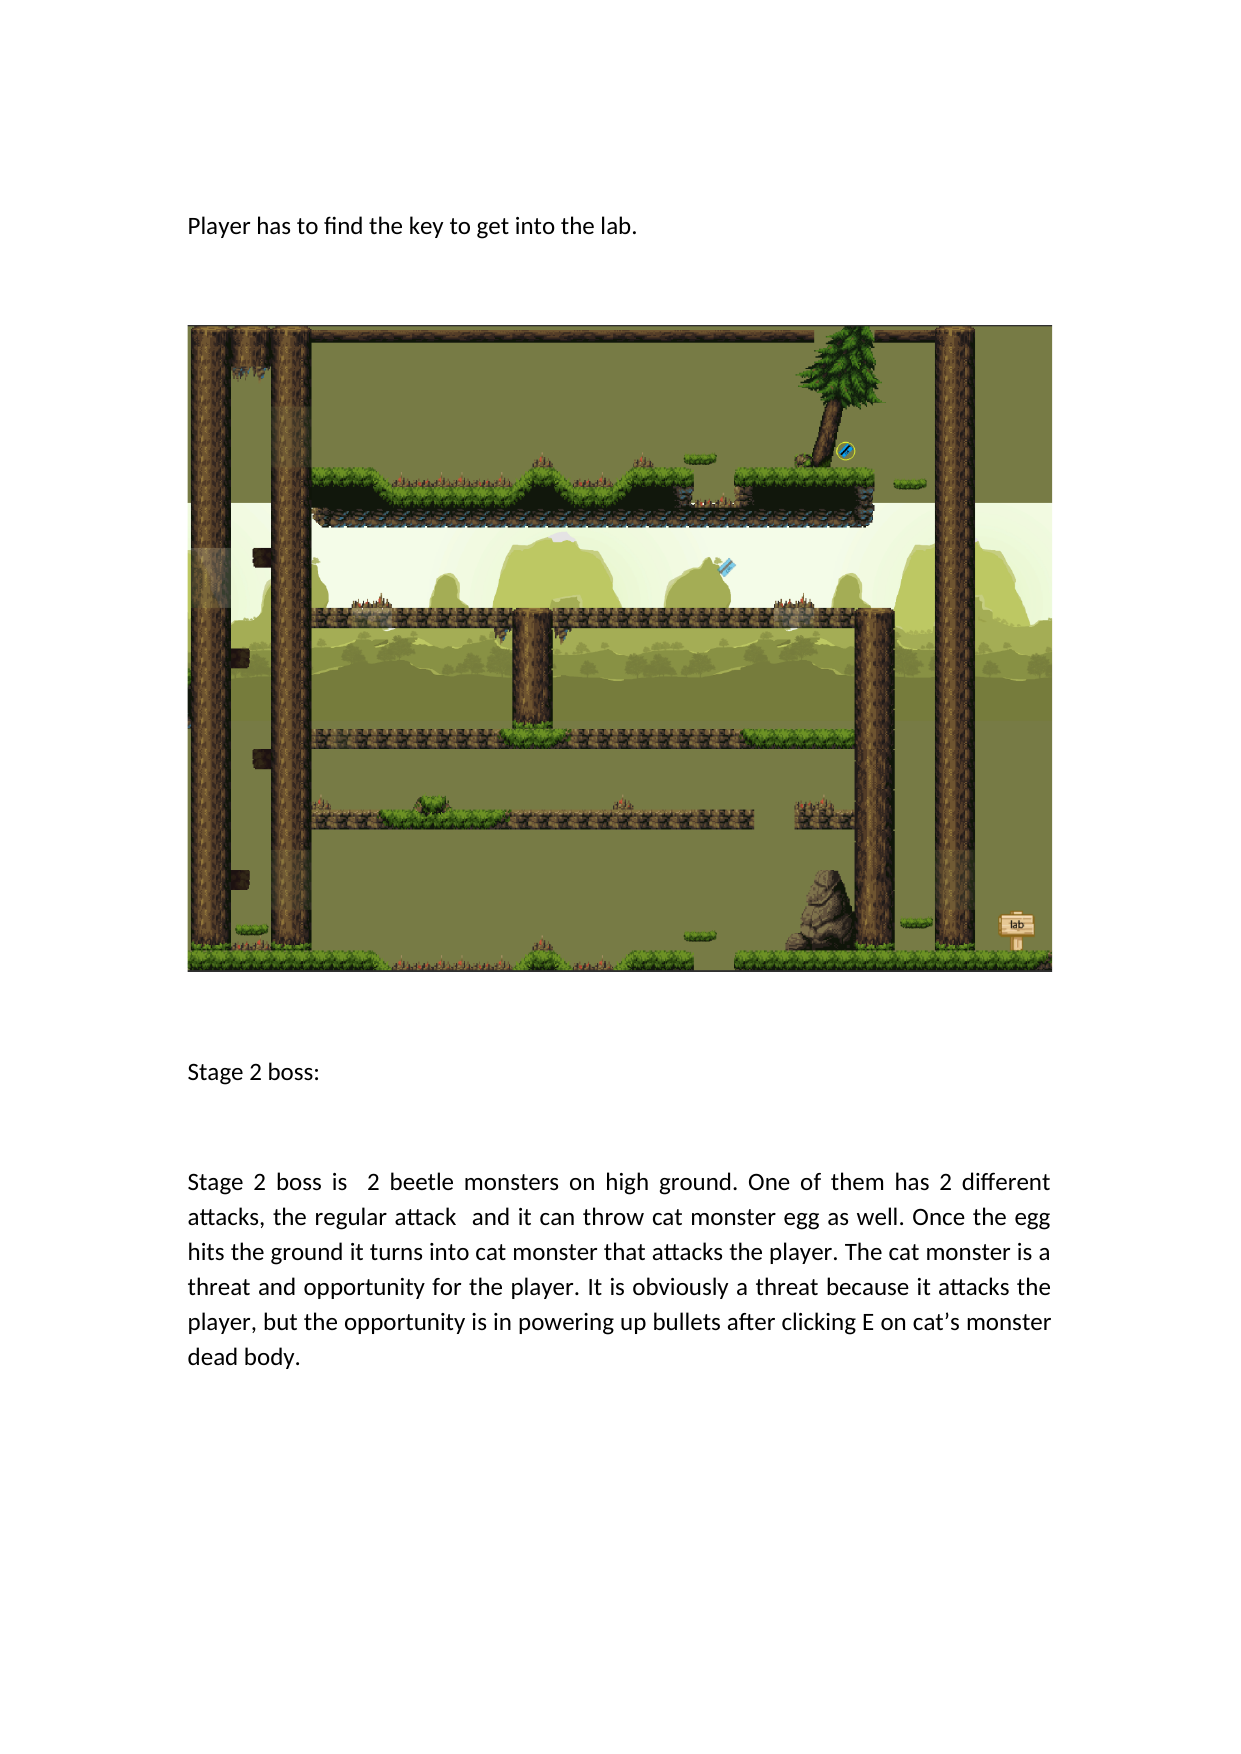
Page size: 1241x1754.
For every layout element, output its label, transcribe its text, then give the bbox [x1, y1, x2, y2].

text Player has to find the key to get into the lab. [187, 210, 1053, 241]
picture [187, 325, 1053, 972]
text Stage 2 boss is 2 beetle monsters on high ground. One of them has 2 different attacks, the regular attack and it can throw cat monster egg as well. Once the egg hits the ground it turns into cat monster that attacks the player. The cat monster is a threat and opportunity for the player. It is obviously a threat because it attacks the player, but the opportunity is in powering up bullets after clicking E on cat’s monster dead body. [187, 1166, 1053, 1372]
text Stage 2 boss: [187, 1056, 1053, 1086]
